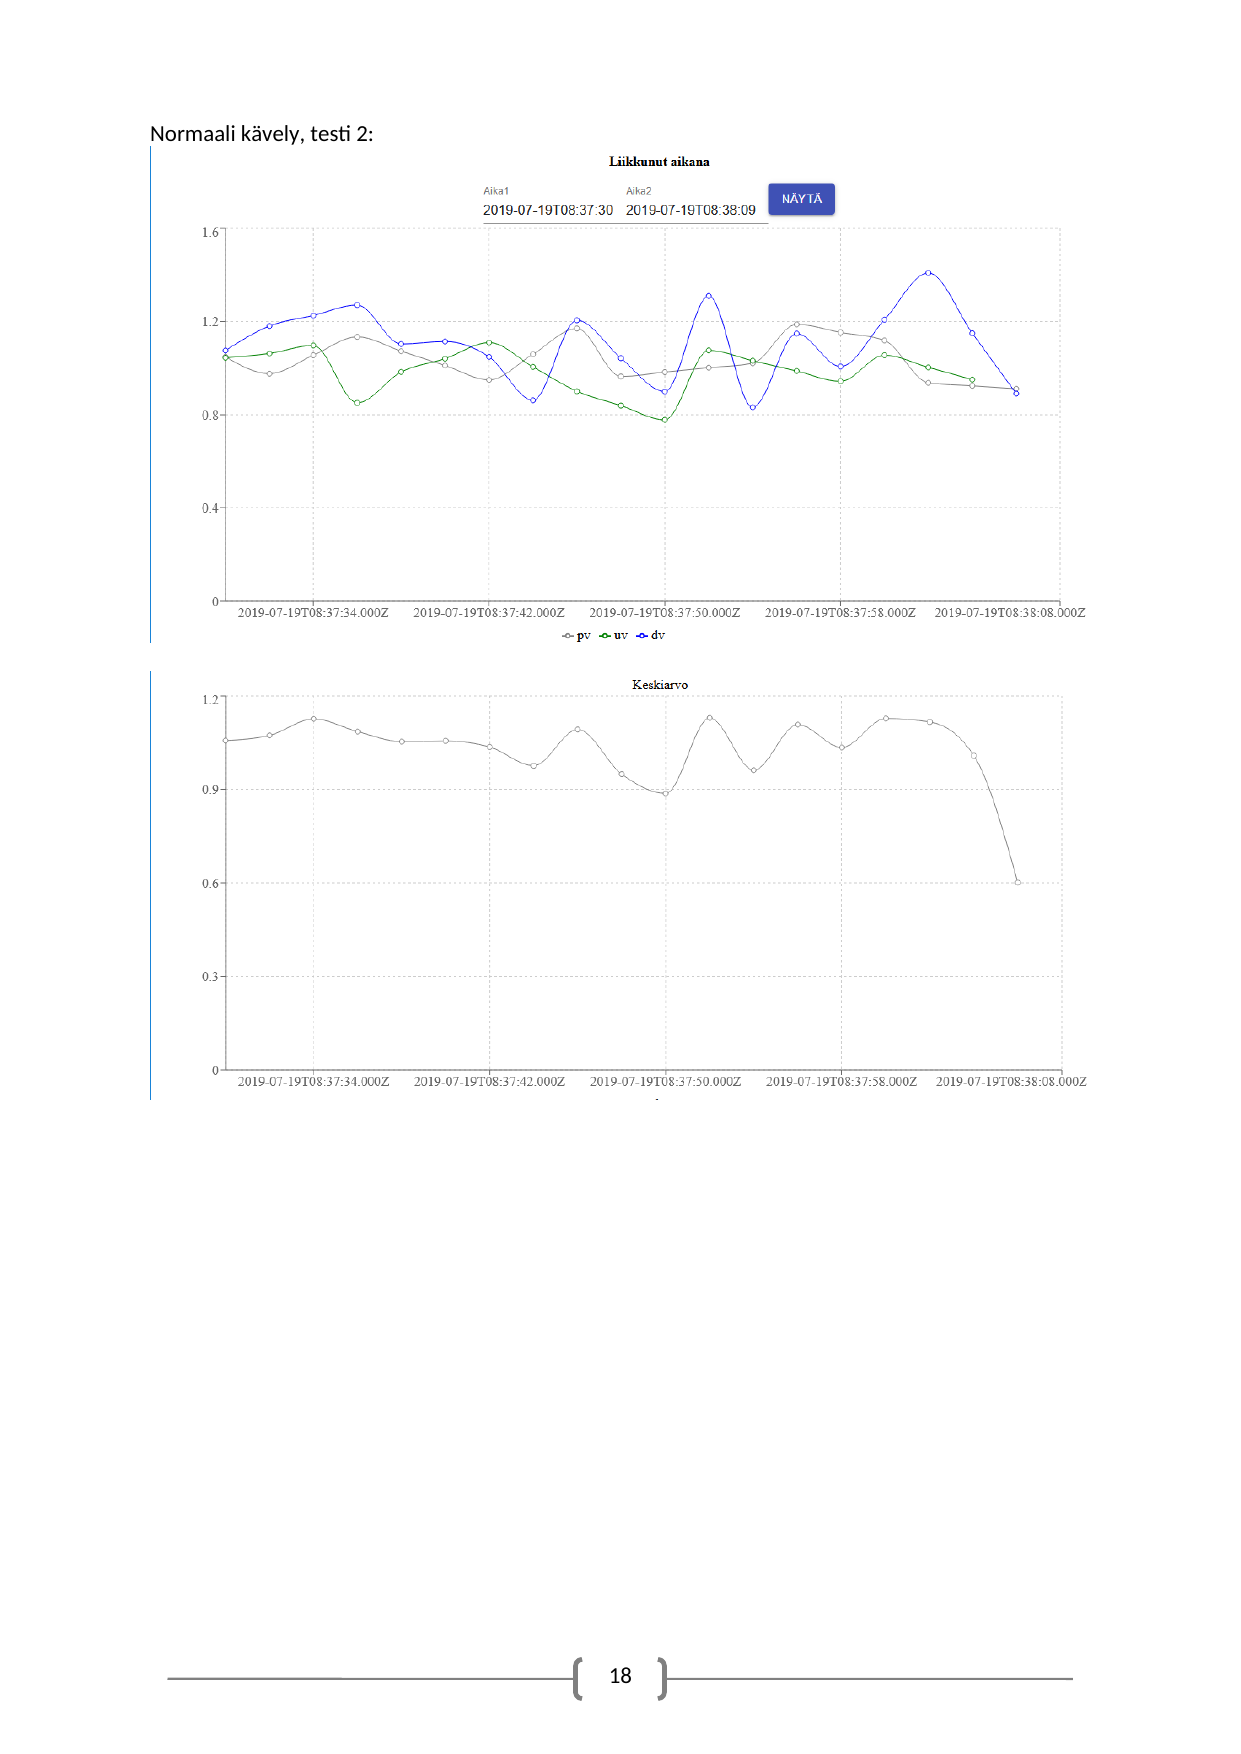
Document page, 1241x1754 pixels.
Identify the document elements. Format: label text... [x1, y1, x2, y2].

picture [150, 146, 1091, 643]
picture [150, 671, 1091, 1100]
text Normaali kävely, testi 2: [150, 119, 1090, 146]
